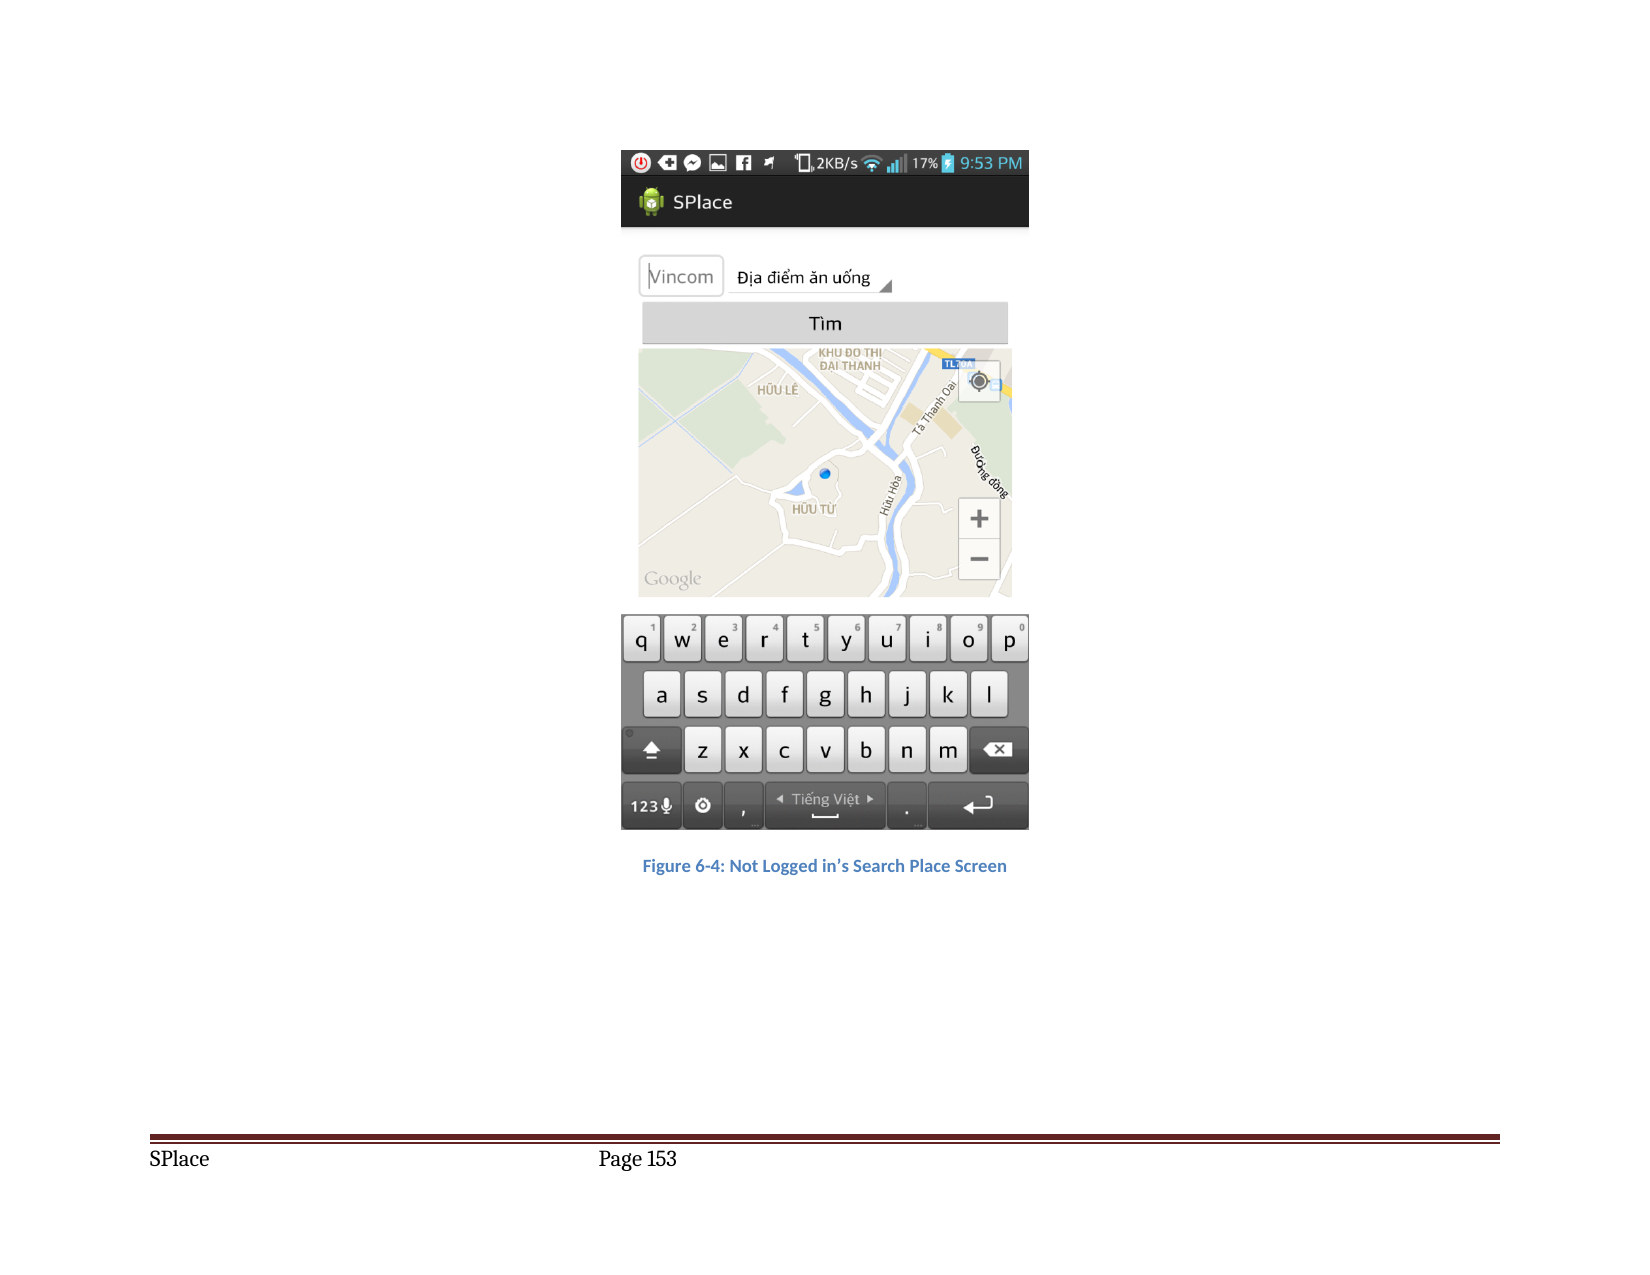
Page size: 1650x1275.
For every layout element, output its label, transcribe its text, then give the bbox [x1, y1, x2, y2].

text Figure 6-4: Not Logged in’s Search Place Screen [150, 855, 1500, 878]
picture [621, 150, 1029, 830]
